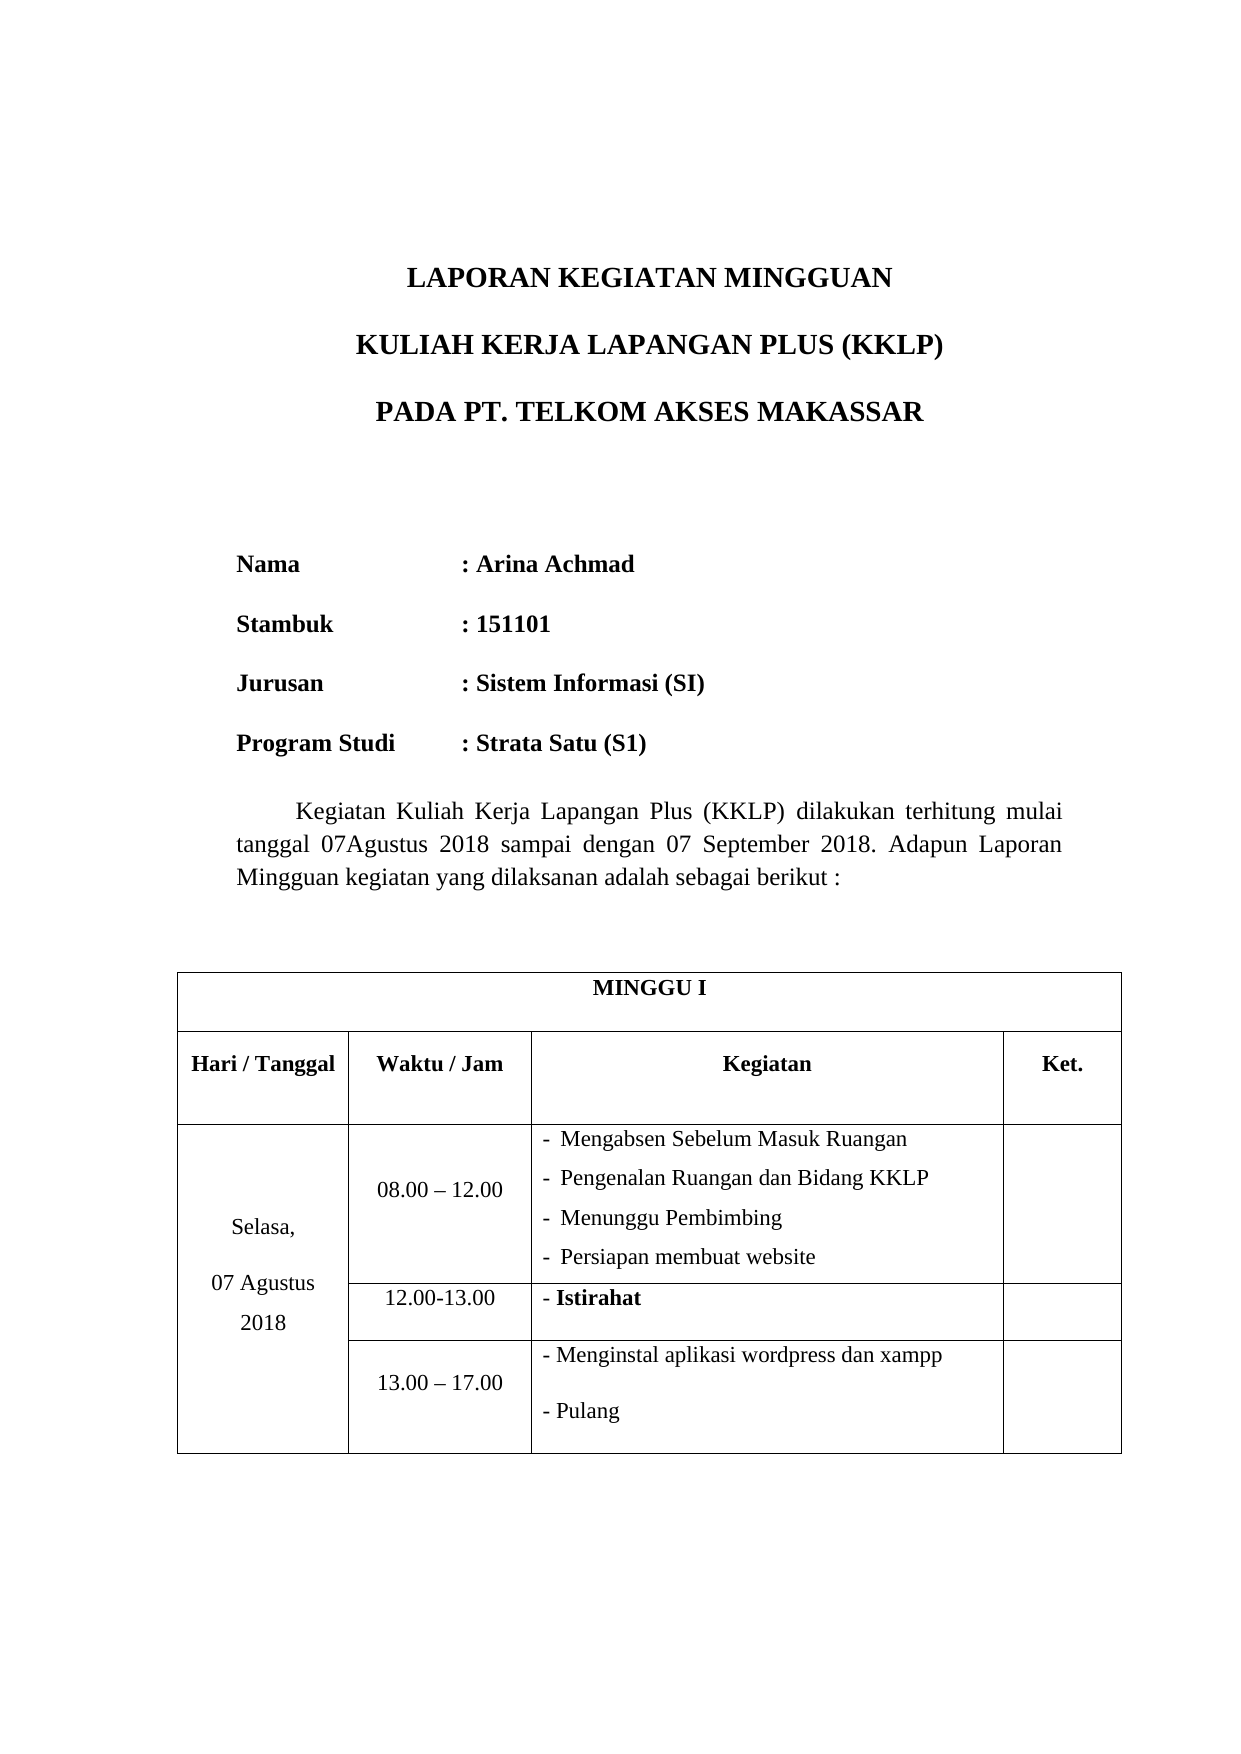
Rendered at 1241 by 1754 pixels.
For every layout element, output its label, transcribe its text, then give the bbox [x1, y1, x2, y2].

table_cell [1004, 1341, 1121, 1453]
table_cell 12.00-13.00 [349, 1284, 531, 1340]
text Jurusan : Sistem Informasi (SI) [236, 668, 1063, 697]
text Stambuk : 151101 [236, 609, 1063, 637]
table_cell 08.00 – 12.00 [349, 1125, 531, 1283]
table_cell - Menginstal aplikasi wordpress dan xampp - Pulang [532, 1341, 1003, 1453]
text PADA PT. TELKOM AKSES MAKASSAR [236, 394, 1063, 427]
table_cell Hari / Tanggal [178, 1032, 348, 1124]
table_cell Ket. [1004, 1032, 1121, 1124]
table_cell [1004, 1284, 1121, 1340]
table_cell 13.00 – 17.00 [349, 1341, 531, 1453]
table_cell [1004, 1125, 1121, 1283]
table_cell Waktu / Jam [349, 1032, 531, 1124]
text Program Studi : Strata Satu (S1) [236, 728, 1063, 757]
table_cell Selasa, 07 Agustus 2018 [178, 1125, 348, 1453]
text Nama : Arina Achmad [236, 549, 1063, 578]
table_cell Kegiatan [532, 1032, 1003, 1124]
text Kegiatan Kuliah Kerja Lapangan Plus (KKLP) dilakukan terhitung mulai tanggal 07Agustus 2018 sampai dengan 07 September 2018. Adapun Laporan Mingguan kegiatan yang dilaksanan adalah sebagai berikut : [236, 796, 1063, 891]
text KULIAH KERJA LAPANGAN PLUS (KKLP) [236, 327, 1063, 360]
table_cell - Istirahat [532, 1284, 1003, 1340]
text LAPORAN KEGIATAN MINGGUAN [236, 260, 1063, 293]
table_cell Mengabsen Sebelum Masuk Ruangan Pengenalan Ruangan dan Bidang KKLP Menunggu Pembimbing Persiapan membuat website [532, 1125, 1003, 1283]
table_header MINGGU I [178, 973, 1121, 1031]
